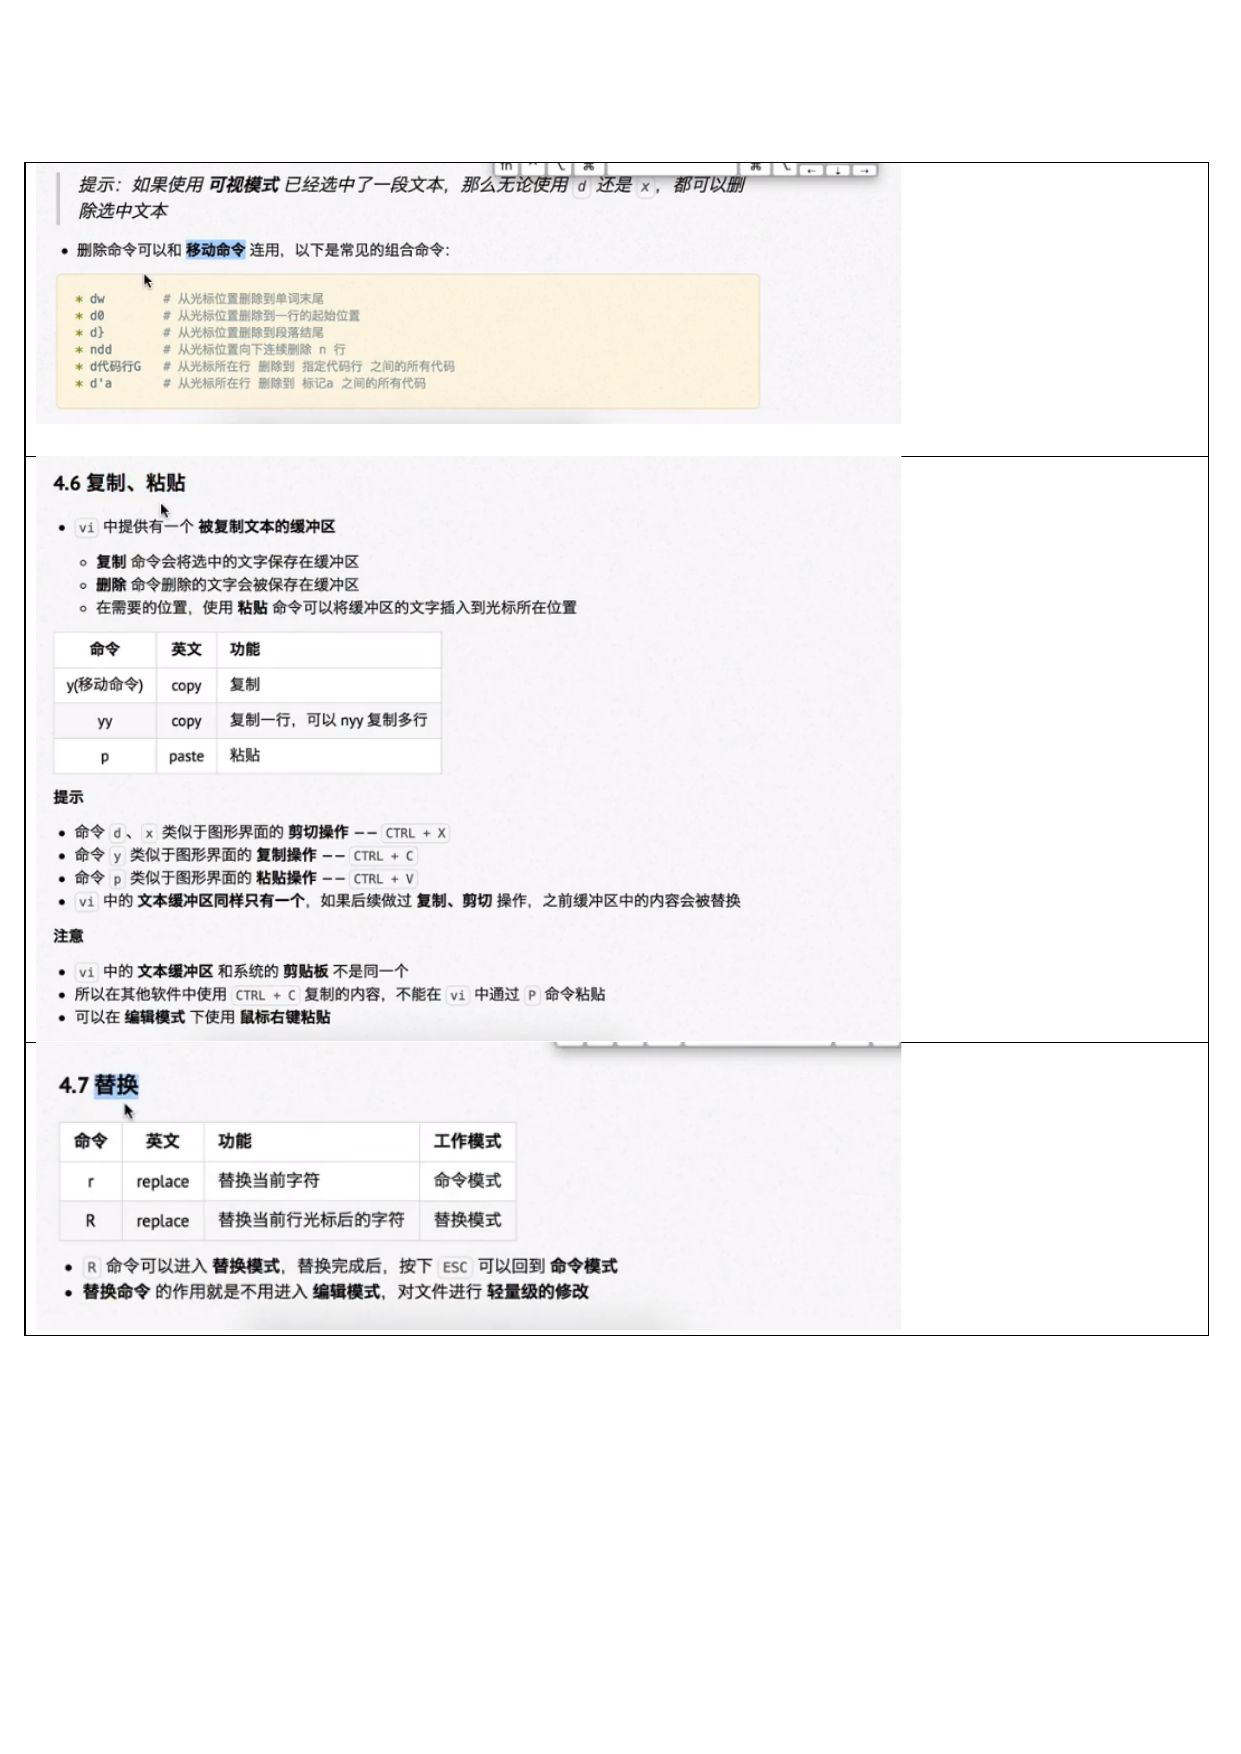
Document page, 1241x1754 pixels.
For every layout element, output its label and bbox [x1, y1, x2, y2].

table_cell [26, 163, 1208, 456]
table_cell [26, 457, 1208, 1042]
picture [36, 1042, 902, 1330]
picture [36, 456, 902, 1041]
picture [36, 163, 902, 424]
table_cell [26, 1043, 1208, 1335]
